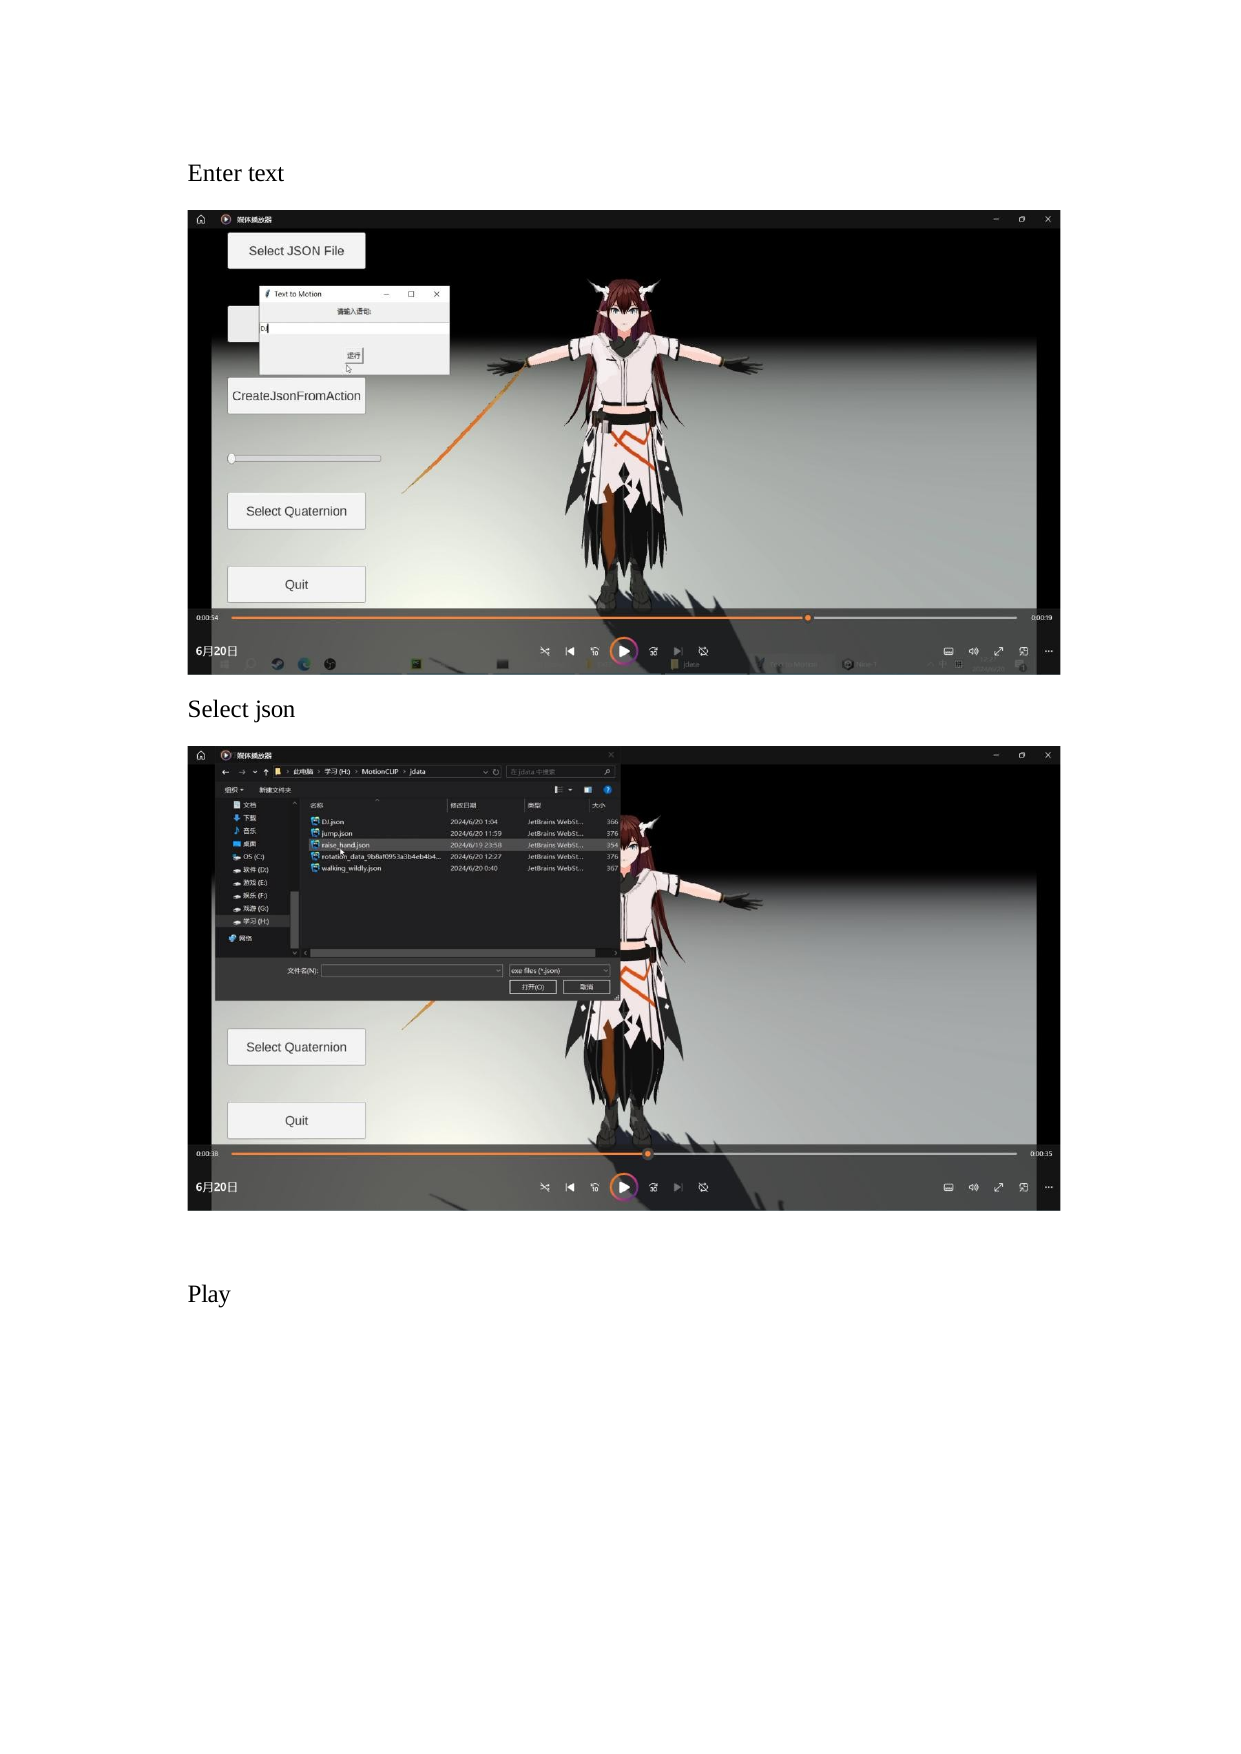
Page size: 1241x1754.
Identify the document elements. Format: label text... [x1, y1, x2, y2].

text Play [187, 1279, 1117, 1308]
text Select json [187, 228, 1117, 723]
picture [187, 210, 1061, 228]
text Enter text [187, 158, 1117, 187]
picture [187, 746, 1061, 1211]
